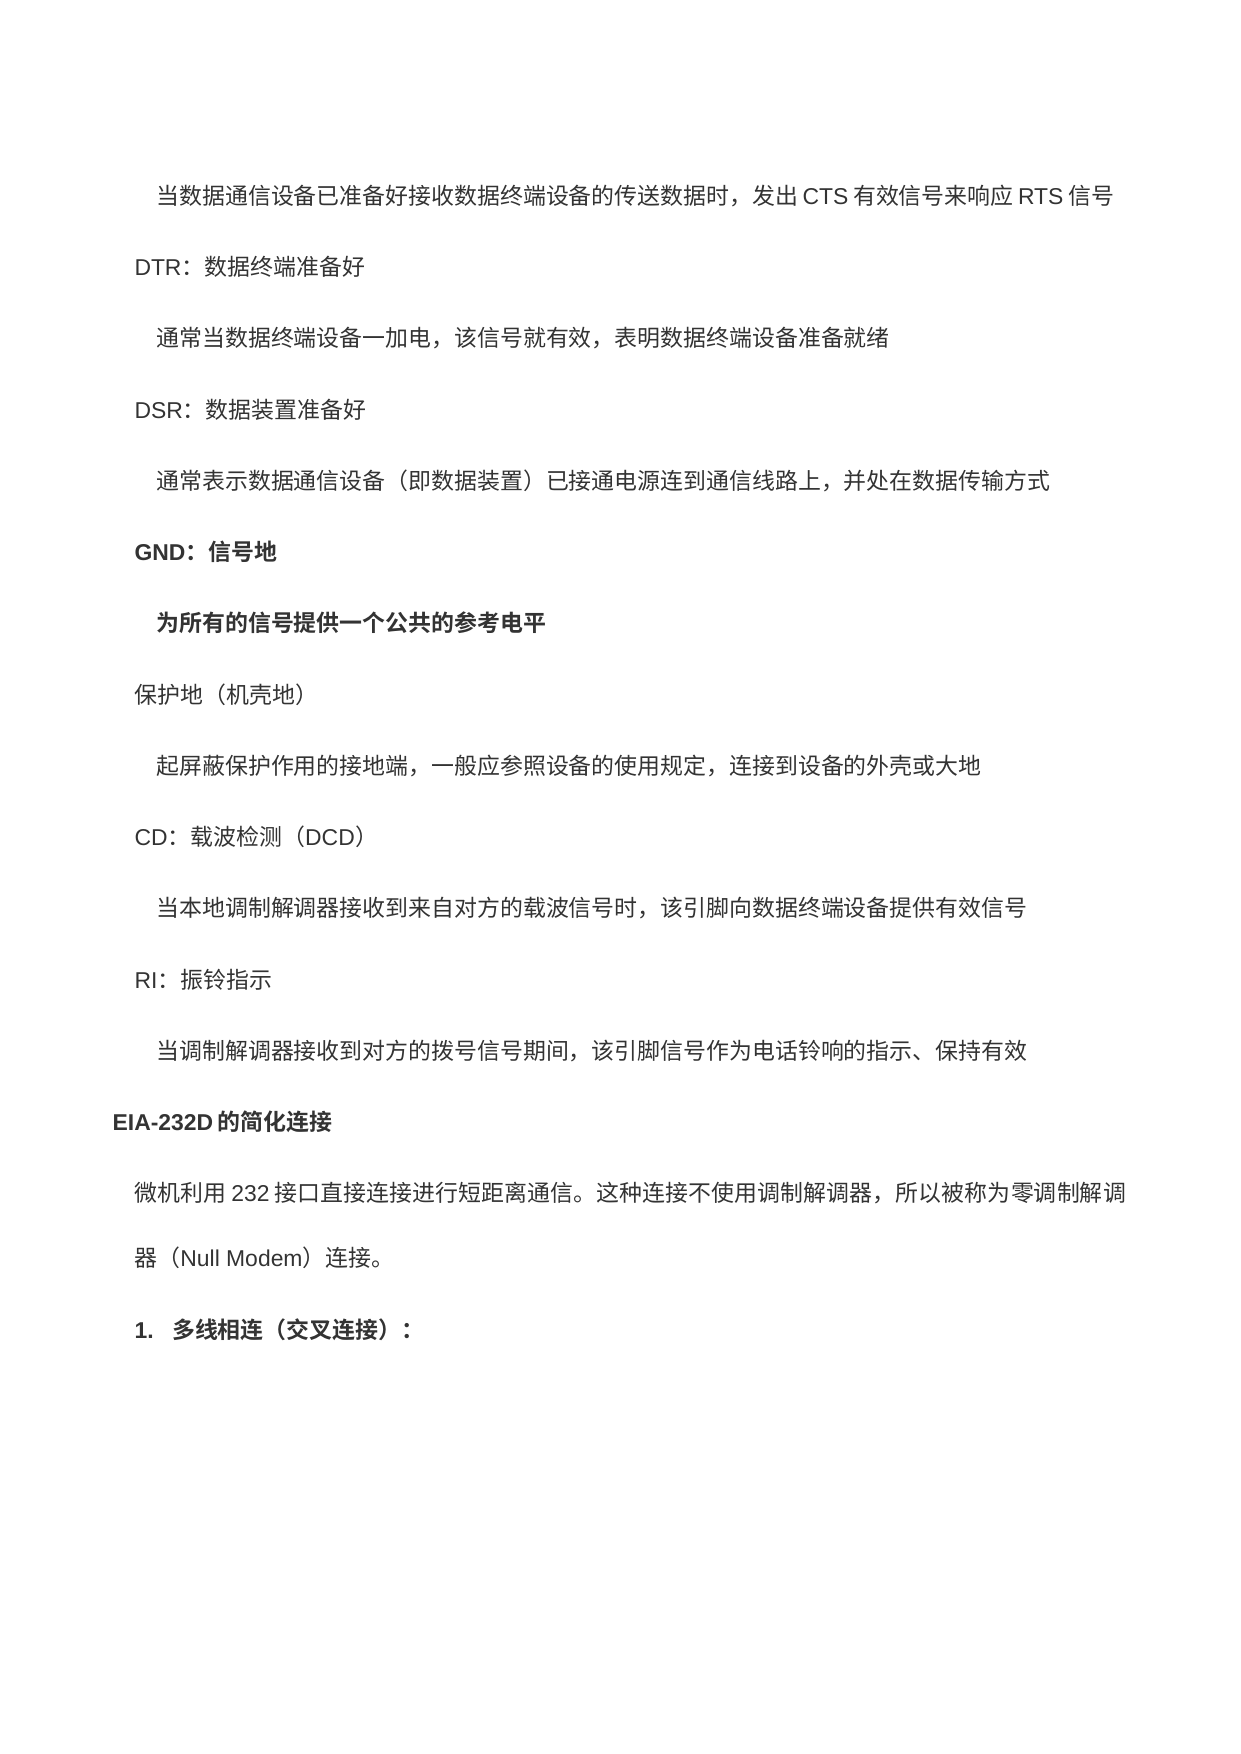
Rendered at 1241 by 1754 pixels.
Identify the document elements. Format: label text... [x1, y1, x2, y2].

text DTR：数据终端准备好 [134, 233, 1128, 298]
text 起屏蔽保护作用的接地端，一般应参照设备的使用规定，连接到设备的外壳或大地 [156, 732, 1128, 797]
text RI：振铃指示 [134, 946, 1128, 1011]
text 保护地（机壳地） [134, 661, 1128, 726]
text 当调制解调器接收到对方的拨号信号期间，该引脚信号作为电话铃响的指示、保持有效 [156, 1017, 1128, 1082]
text 通常表示数据通信设备（即数据装置）已接通电源连到通信线路上，并处在数据传输方式 [156, 447, 1128, 512]
text 为所有的信号提供一个公共的参考电平 [156, 589, 1128, 654]
text 通常当数据终端设备一加电，该信号就有效，表明数据终端设备准备就绪 [156, 304, 1128, 369]
text 当数据通信设备已准备好接收数据终端设备的传送数据时，发出CTS有效信号来响应RTS信号 [156, 162, 1128, 227]
list 多线相连（交叉连接）： [134, 1296, 1128, 1361]
text DSR：数据装置准备好 [134, 376, 1128, 441]
text 当本地调制解调器接收到来自对方的载波信号时，该引脚向数据终端设备提供有效信号 [156, 874, 1128, 939]
text EIA-232D的简化连接 [112, 1088, 1128, 1153]
text 微机利用232接口直接连接进行短距离通信。这种连接不使用调制解调器，所以被称为零调制解调器（Null Modem）连接。 [134, 1159, 1128, 1289]
text GND：信号地 [134, 518, 1128, 583]
text CD：载波检测（DCD） [134, 803, 1128, 868]
